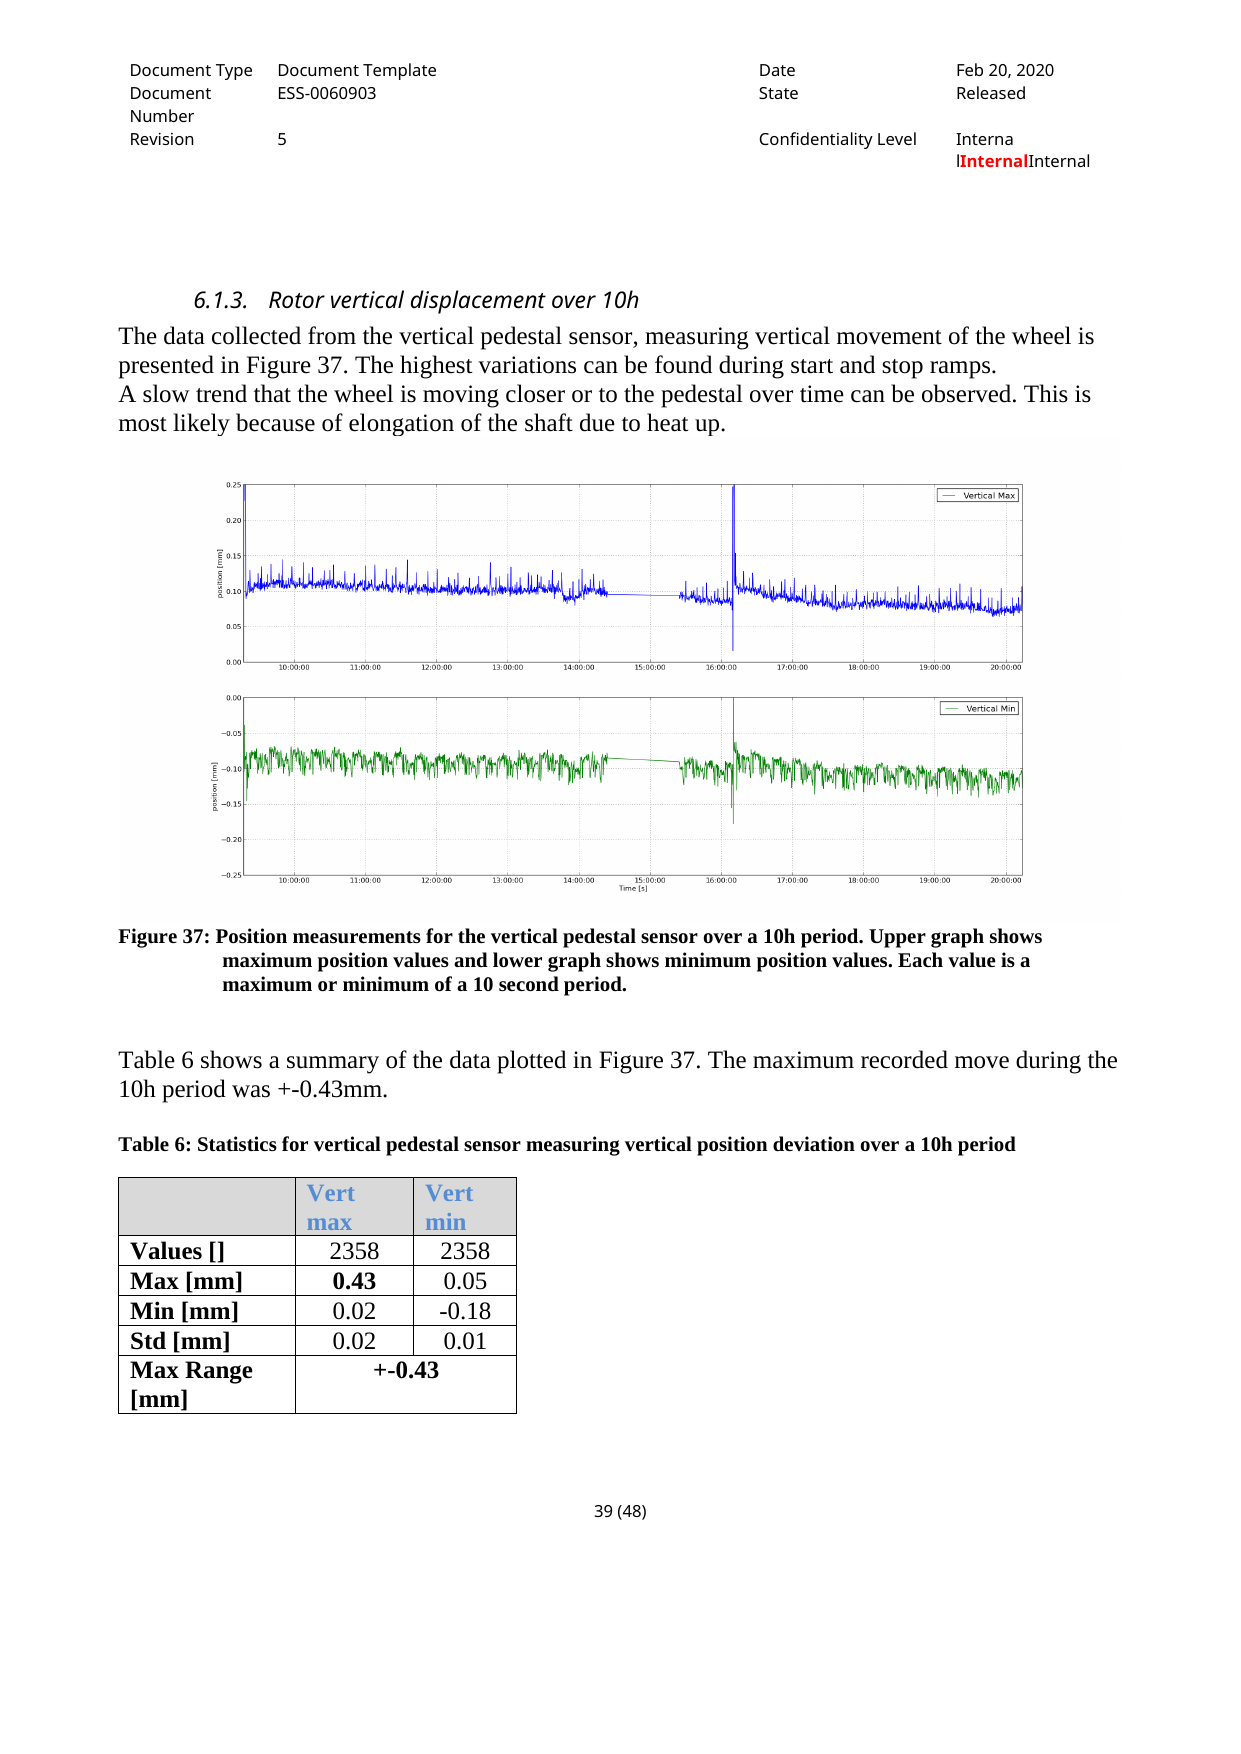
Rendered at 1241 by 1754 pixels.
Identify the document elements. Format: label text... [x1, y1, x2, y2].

table_cell Max Range [mm] [119, 1356, 295, 1413]
table_cell 0.02 [296, 1326, 413, 1354]
table_cell 0.43 [296, 1266, 413, 1295]
table_cell 2358 [296, 1236, 413, 1265]
subtitle Rotor vertical displacement over 10h [193, 284, 1122, 315]
table_cell Std [mm] [119, 1326, 295, 1354]
text Table 6: Statistics for vertical pedestal sensor measuring vertical position deviation over a 10h period [118, 1132, 1122, 1156]
table_cell -0.18 [414, 1296, 516, 1325]
table_cell Min [mm] [119, 1296, 295, 1325]
table_header [119, 1178, 295, 1235]
picture [118, 436, 1123, 924]
table_cell 0.05 [414, 1266, 516, 1295]
table_cell Max [mm] [119, 1266, 295, 1295]
table_cell 2358 [414, 1236, 516, 1265]
table_cell 0.01 [414, 1326, 516, 1354]
table_header Vert min [414, 1178, 516, 1235]
table_cell +-0.43 [296, 1356, 516, 1413]
table_cell Values [] [119, 1236, 295, 1265]
table_cell 0.02 [296, 1296, 413, 1325]
text A slow trend that the wheel is moving closer or to the pedestal over time can be observed. This is most likely because of elongation of the shaft due to heat up. [118, 379, 1122, 436]
table_header Vert max [296, 1178, 413, 1235]
